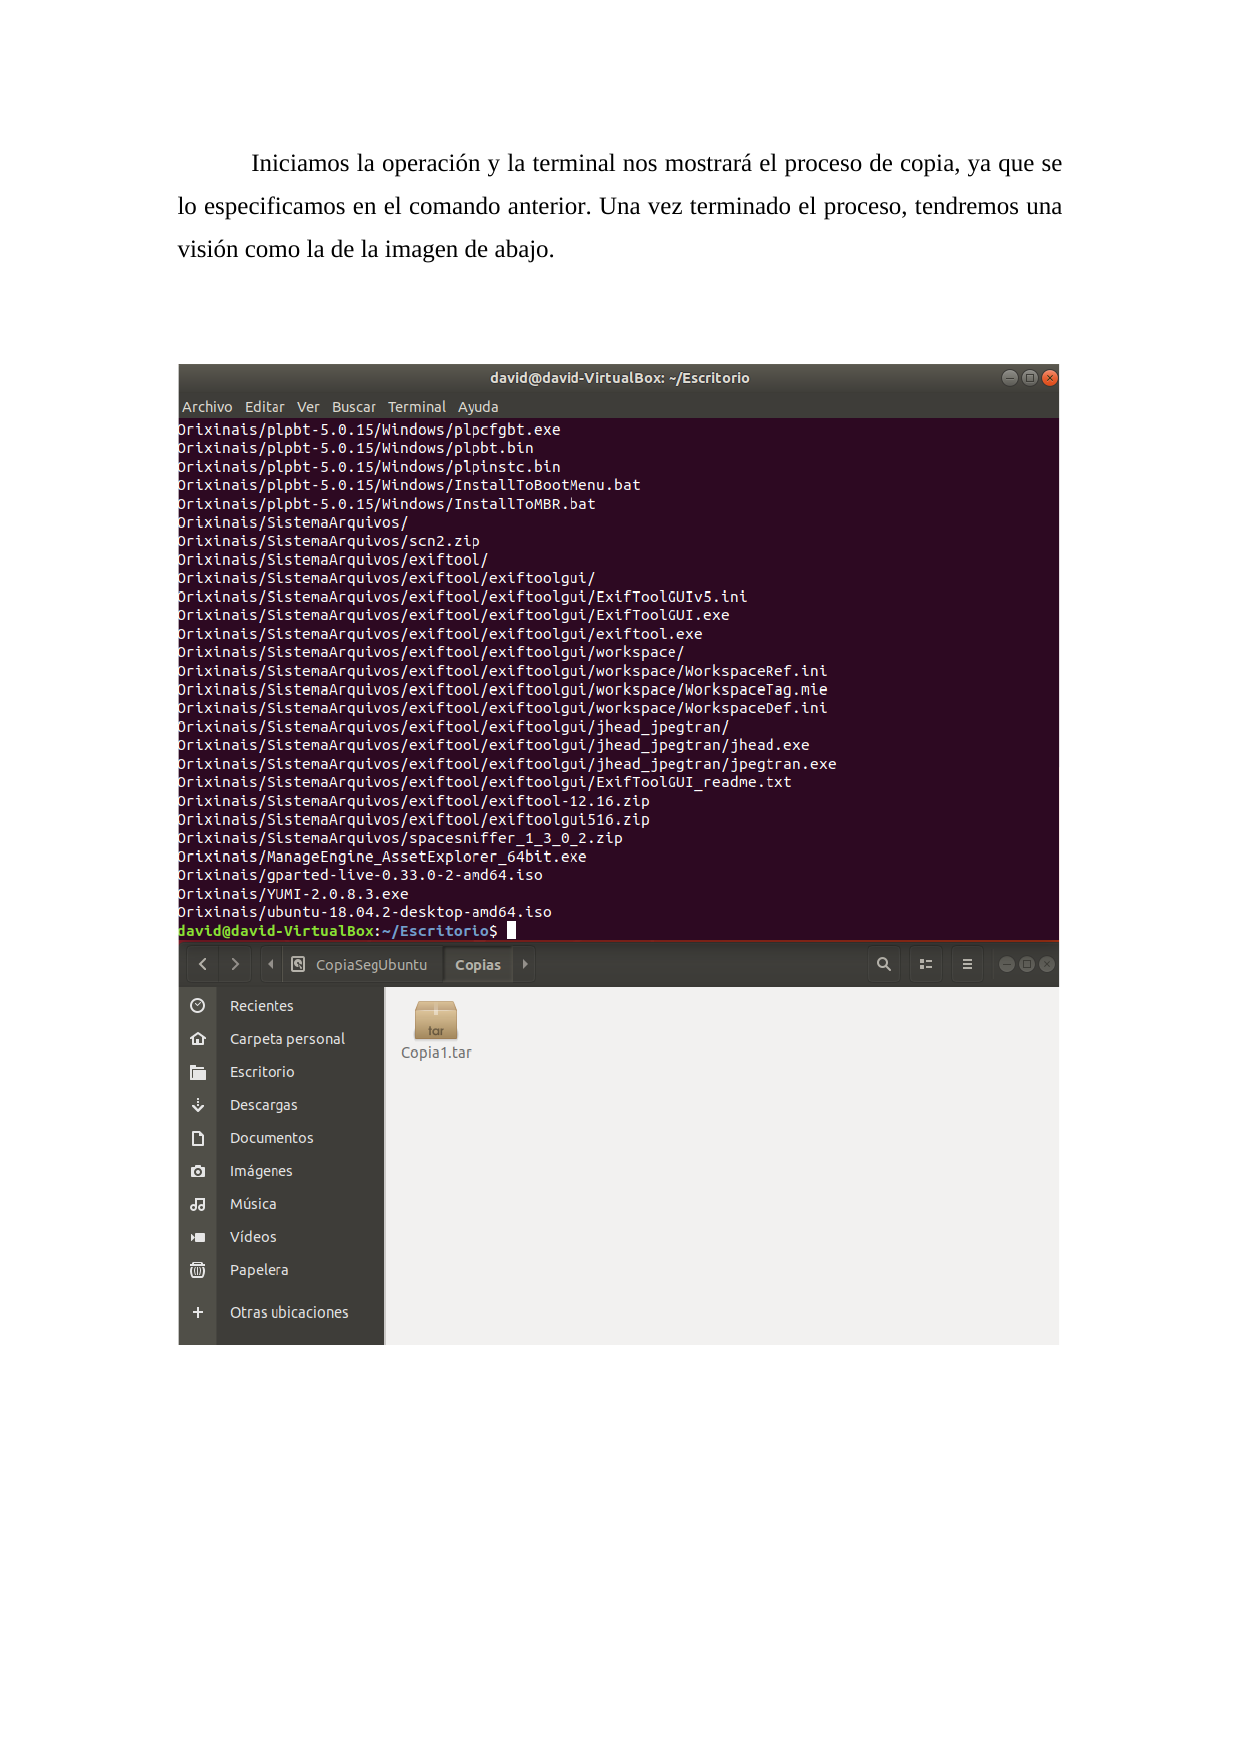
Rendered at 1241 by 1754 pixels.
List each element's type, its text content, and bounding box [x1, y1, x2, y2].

text Iniciamos la operación y la terminal nos mostrará el proceso de copia, ya que se lo especificamos en el comando anterior. Una vez terminado el proceso, tendremos una visión como la de la imagen de abajo. [177, 148, 1063, 263]
picture [178, 364, 1060, 1346]
